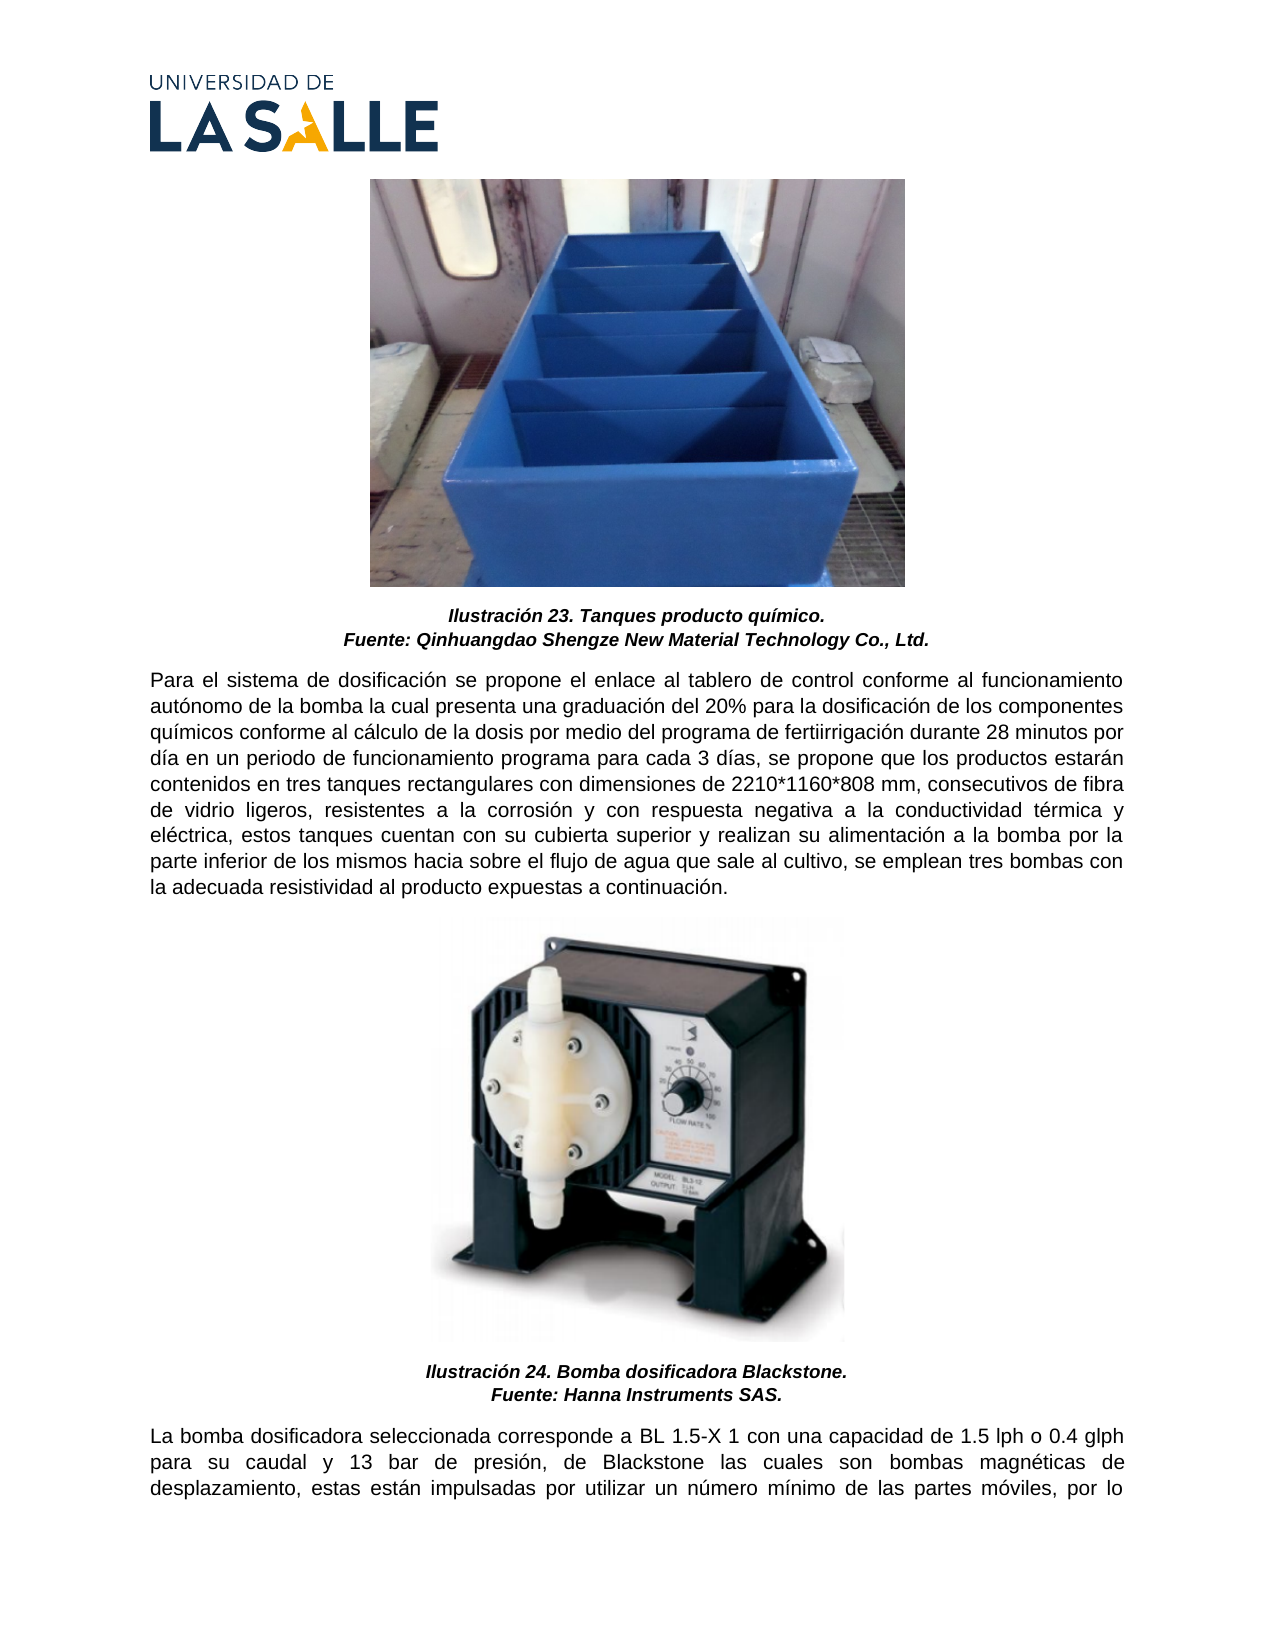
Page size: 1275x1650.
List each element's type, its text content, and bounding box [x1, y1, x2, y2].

picture [370, 179, 905, 587]
text Para el sistema de dosificación se propone el enlace al tablero de control conforme al funcionamiento autónomo de la bomba la cual presenta una graduación del 20% para la dosificación de los componentes químicos conforme al cálculo de la dosis por medio del programa de fertiirrigación durante 28 minutos por día en un periodo de funcionamiento programa para cada 3 días, se propone que los productos estarán contenidos en tres tanques rectangulares con dimensiones de 2210*1160*808 mm, consecutivos de fibra de vidrio ligeros, resistentes a la corrosión y con respuesta negativa a la conductividad térmica y eléctrica, estos tanques cuentan con su cubierta superior y realizan su alimentación a la bomba por la parte inferior de los mismos hacia sobre el flujo de agua que sale al cultivo, se emplean tres bombas con la adecuada resistividad al producto expuestas a continuación. [150, 668, 1125, 899]
picture [150, 75, 438, 152]
picture [430, 917, 845, 1342]
text Ilustración 23. Tanques producto químico. Fuente: Qinhuangdao Shengze New Material Technology Co., Ltd. [150, 605, 1125, 650]
text Ilustración 24. Bomba dosificadora Blackstone. Fuente: Hanna Instruments SAS. [150, 1361, 1125, 1406]
